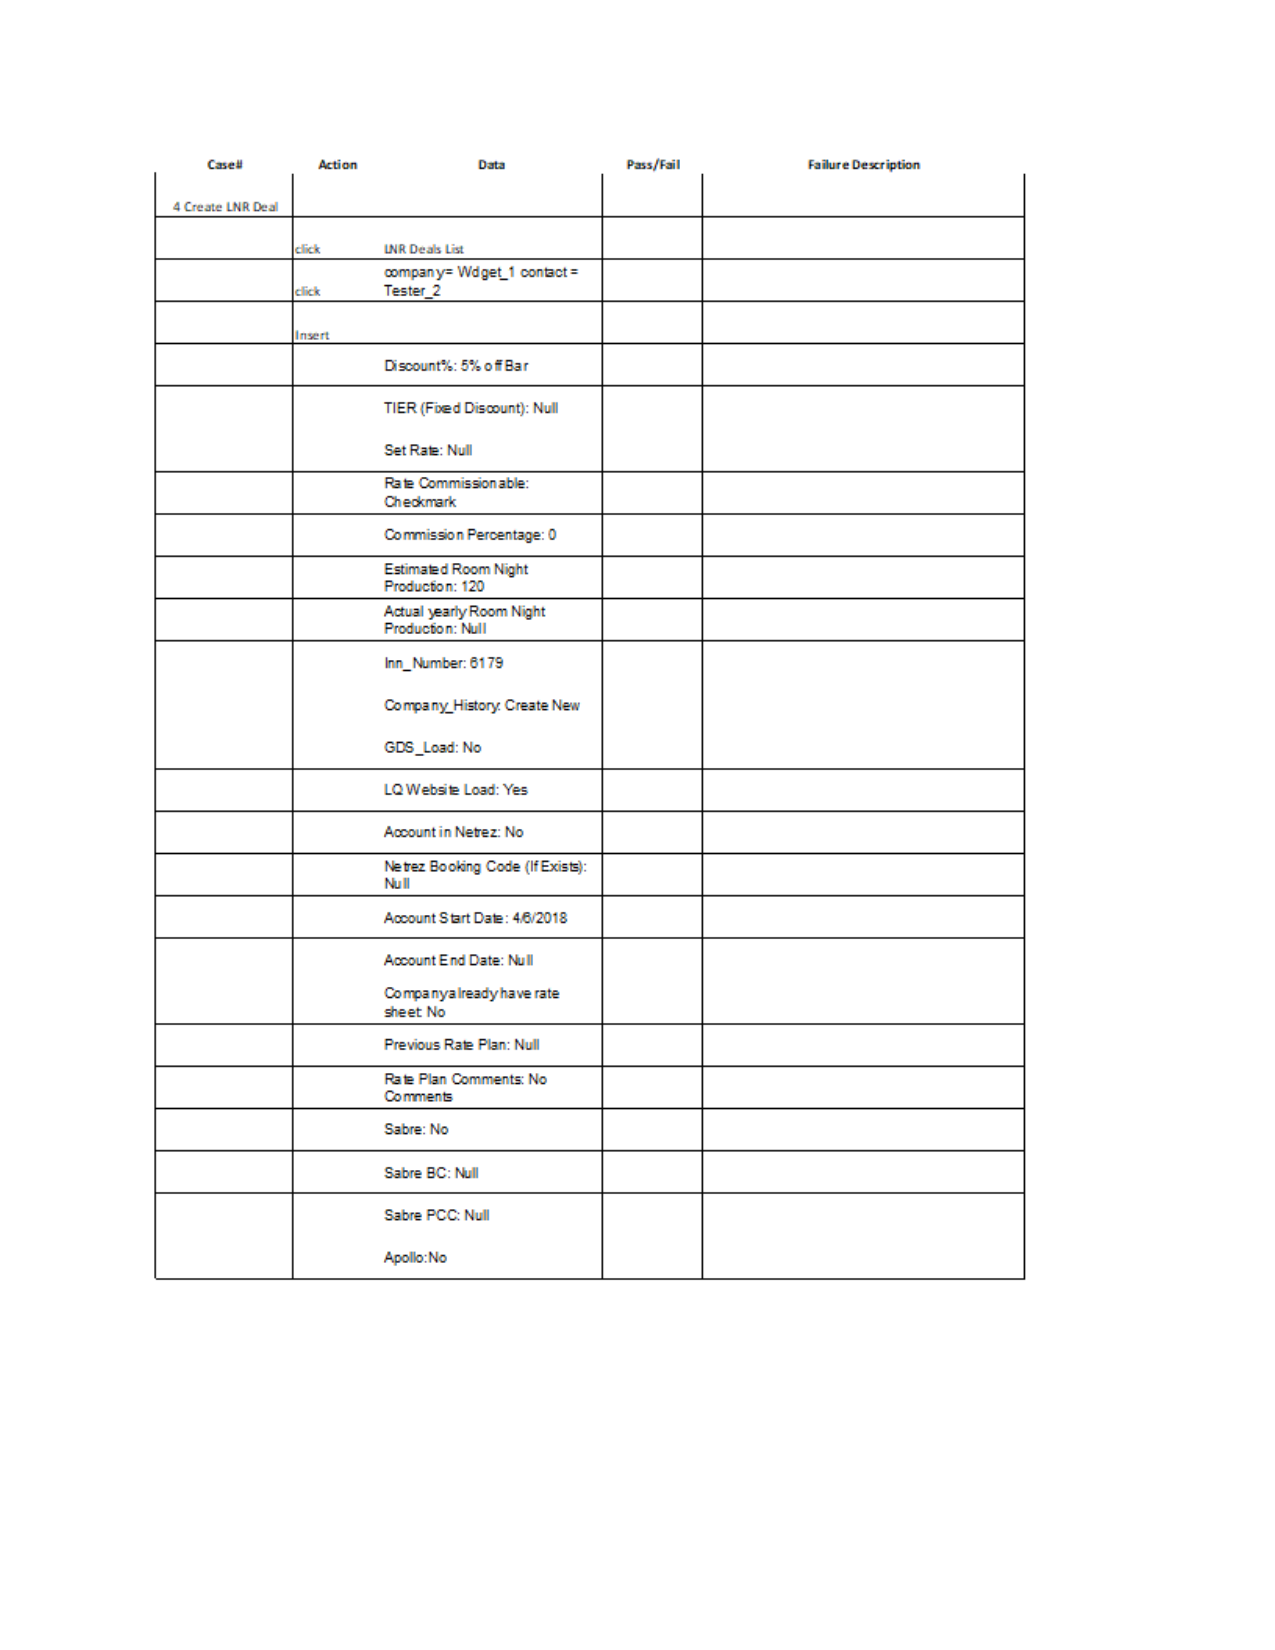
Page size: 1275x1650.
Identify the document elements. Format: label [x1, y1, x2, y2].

picture [150, 150, 1038, 1302]
